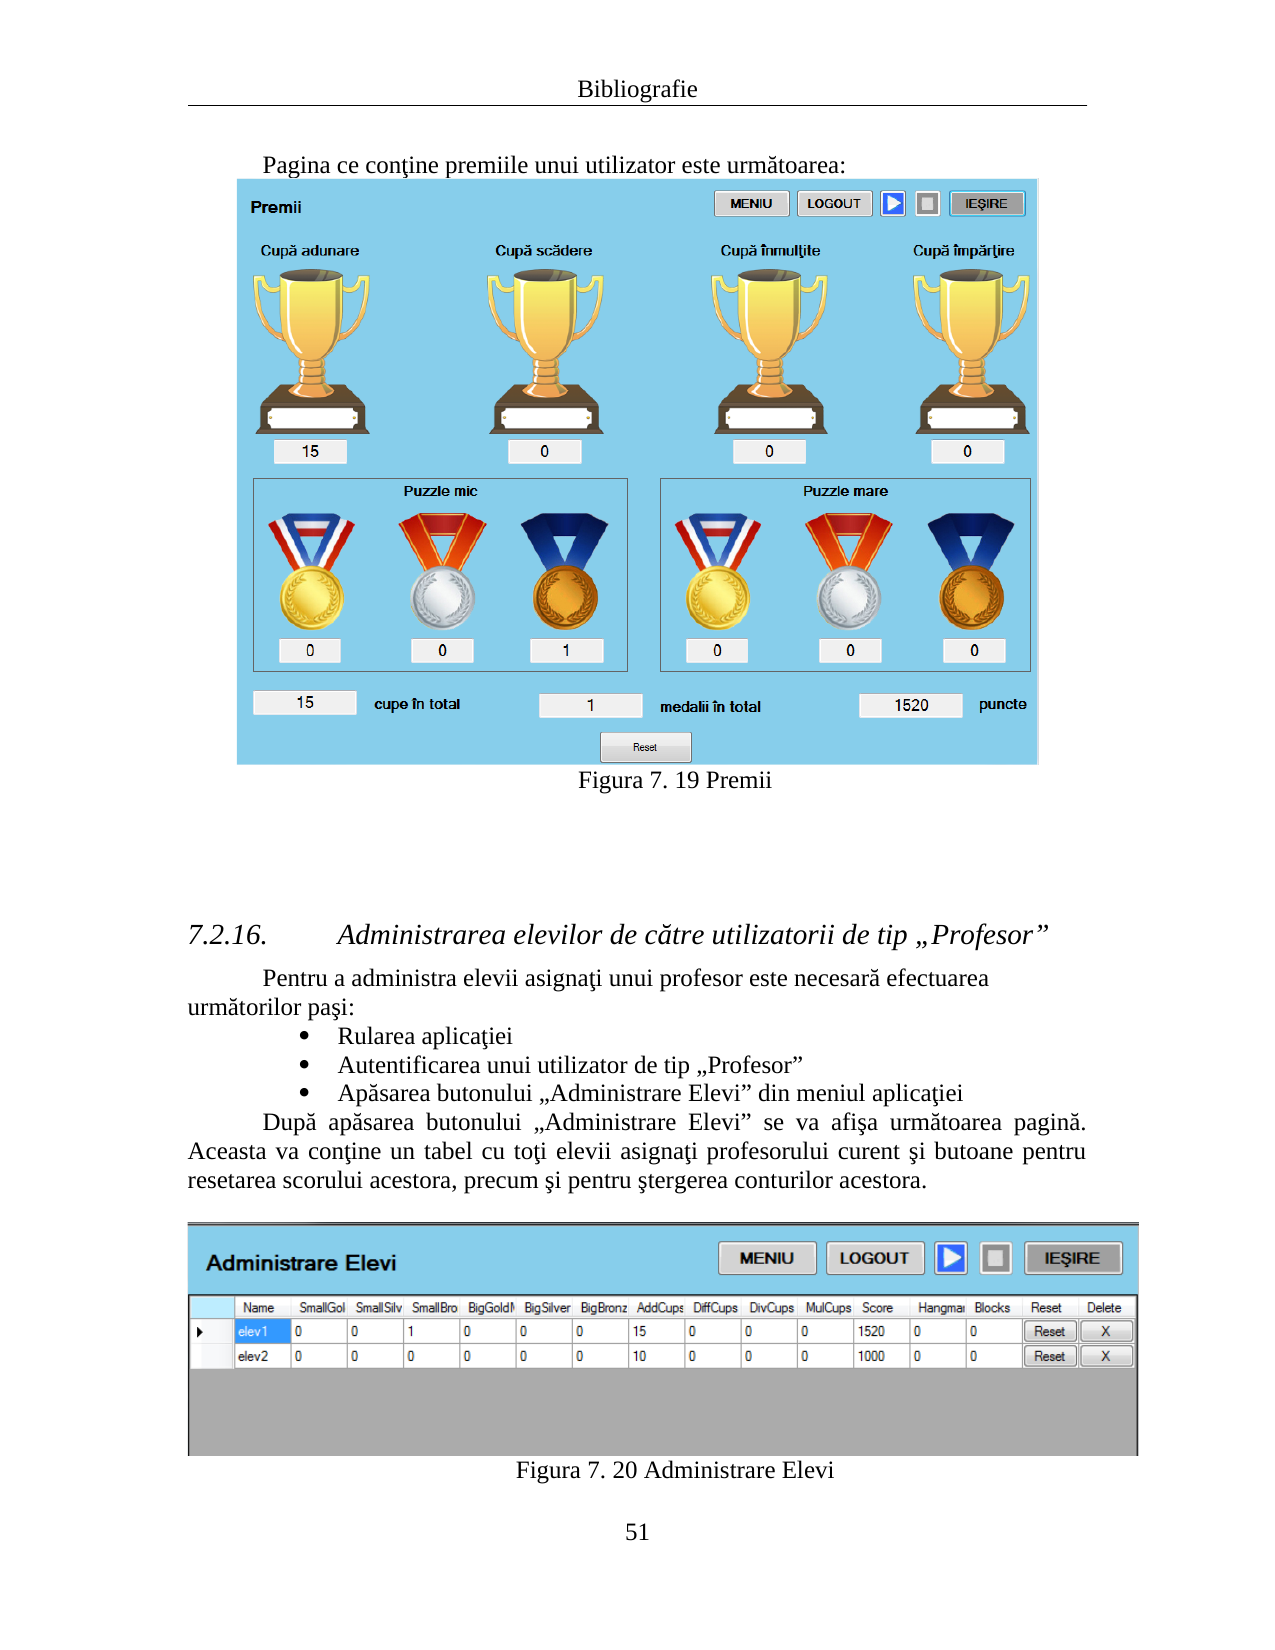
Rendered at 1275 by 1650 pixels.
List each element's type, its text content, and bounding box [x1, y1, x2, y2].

text Pagina ce conţine premiile unui utilizator este următoarea: [187, 150, 1087, 179]
subtitle Administrarea elevilor de către utilizatorii de tip „Profesor” [187, 917, 1087, 951]
list Rularea aplicaţiei [300, 1021, 1087, 1050]
text După apăsarea butonului „Administrare Elevi” se va afişa următoarea pagină. Aceasta va conţine un tabel cu toţi elevii asignaţi profesorului curent şi butoane pentru resetarea scorului acestora, precum şi pentru ştergerea conturilor acestora. [187, 1107, 1087, 1193]
list Apăsarea butonului „Administrare Elevi” din meniul aplicaţiei [300, 1078, 1087, 1107]
text Pentru a administra elevii asignaţi unui profesor este necesară efectuarea următorilor paşi: [187, 963, 1087, 1021]
list Autentificarea unui utilizator de tip „Profesor” [300, 1050, 1087, 1078]
picture [236, 178, 1039, 765]
picture [187, 1222, 1139, 1456]
